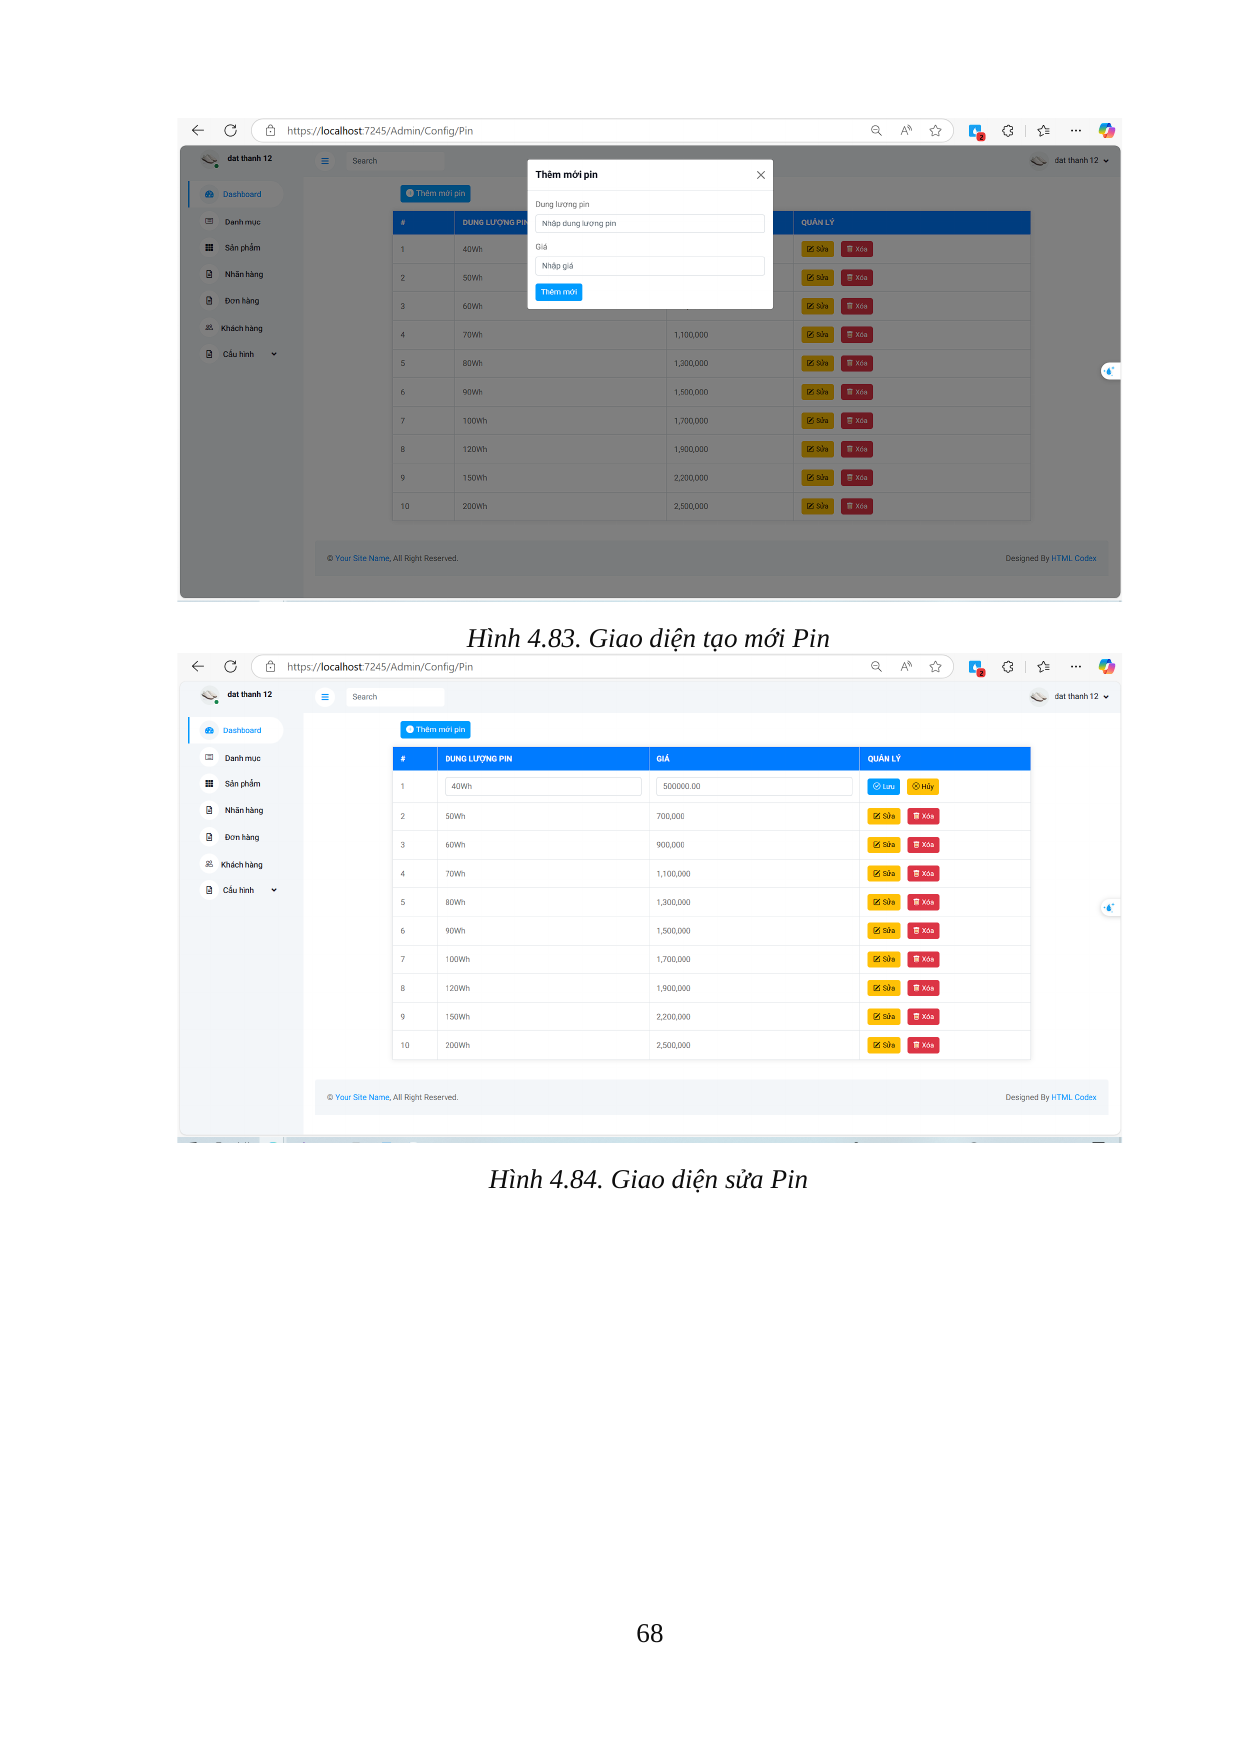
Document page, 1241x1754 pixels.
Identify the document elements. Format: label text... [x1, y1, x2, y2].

picture [177, 653, 1123, 1143]
text Hình 4.84. Giao diện sửa Pin [177, 1164, 1122, 1195]
text Hình 4.83. Giao diện tạo mới Pin [177, 623, 1122, 653]
picture [177, 118, 1123, 602]
